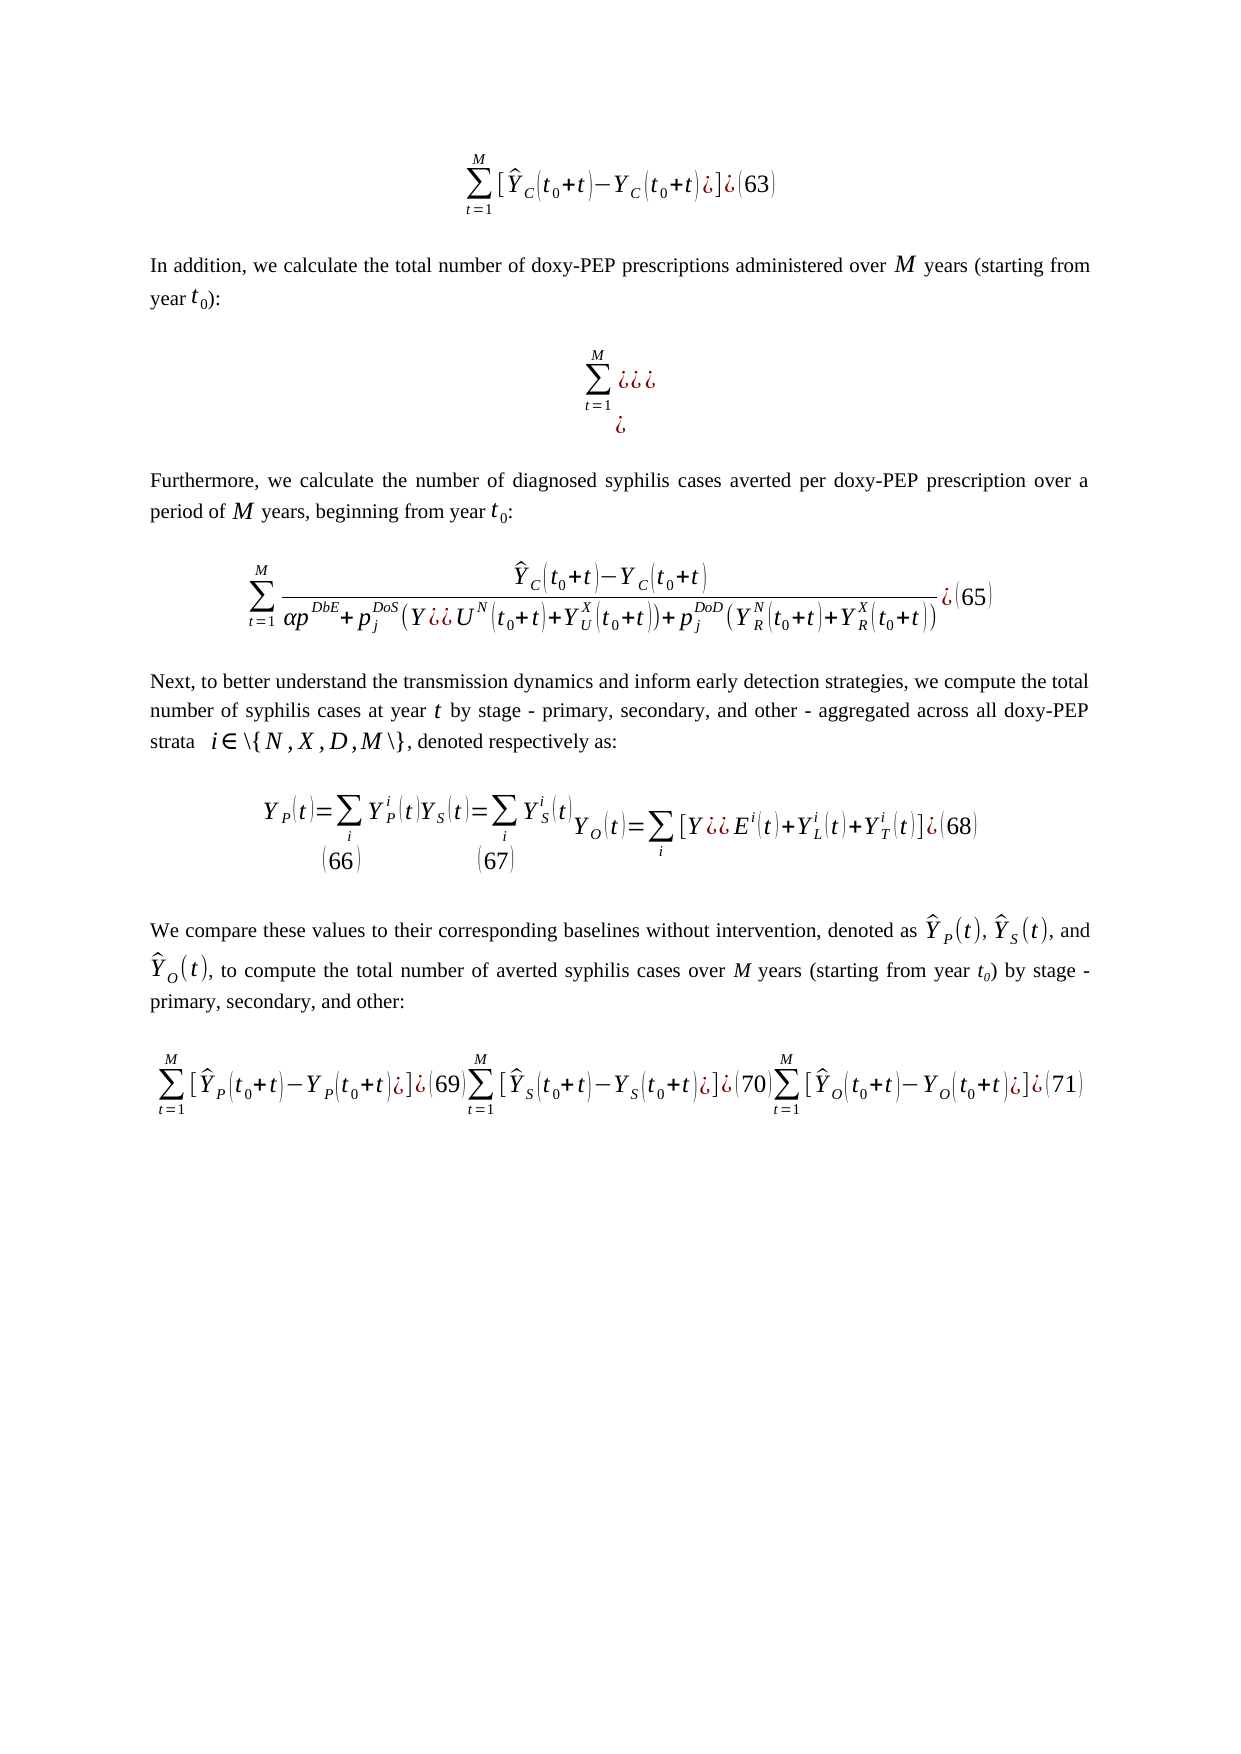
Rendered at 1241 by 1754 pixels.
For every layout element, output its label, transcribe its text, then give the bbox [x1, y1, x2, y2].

text We compare these values to their corresponding baselines without intervention, denoted as , , and , to compute the total number of averted syphilis cases over M years (starting from year t₀) by stage - primary, secondary, and other: [150, 913, 1090, 1013]
text Next, to better understand the transmission dynamics and inform early detection strategies, we compute the total number of syphilis cases at year by stage - primary, secondary, and other - aggregated across all doxy-PEP strata , denoted respectively as: [150, 669, 1090, 755]
text In addition, we calculate the total number of doxy-PEP prescriptions administered over years (starting from year ): [150, 251, 1090, 313]
text Furthermore, we calculate the number of diagnosed syphilis cases averted per doxy-PEP prescription over a period of years, beginning from year : [150, 468, 1090, 527]
